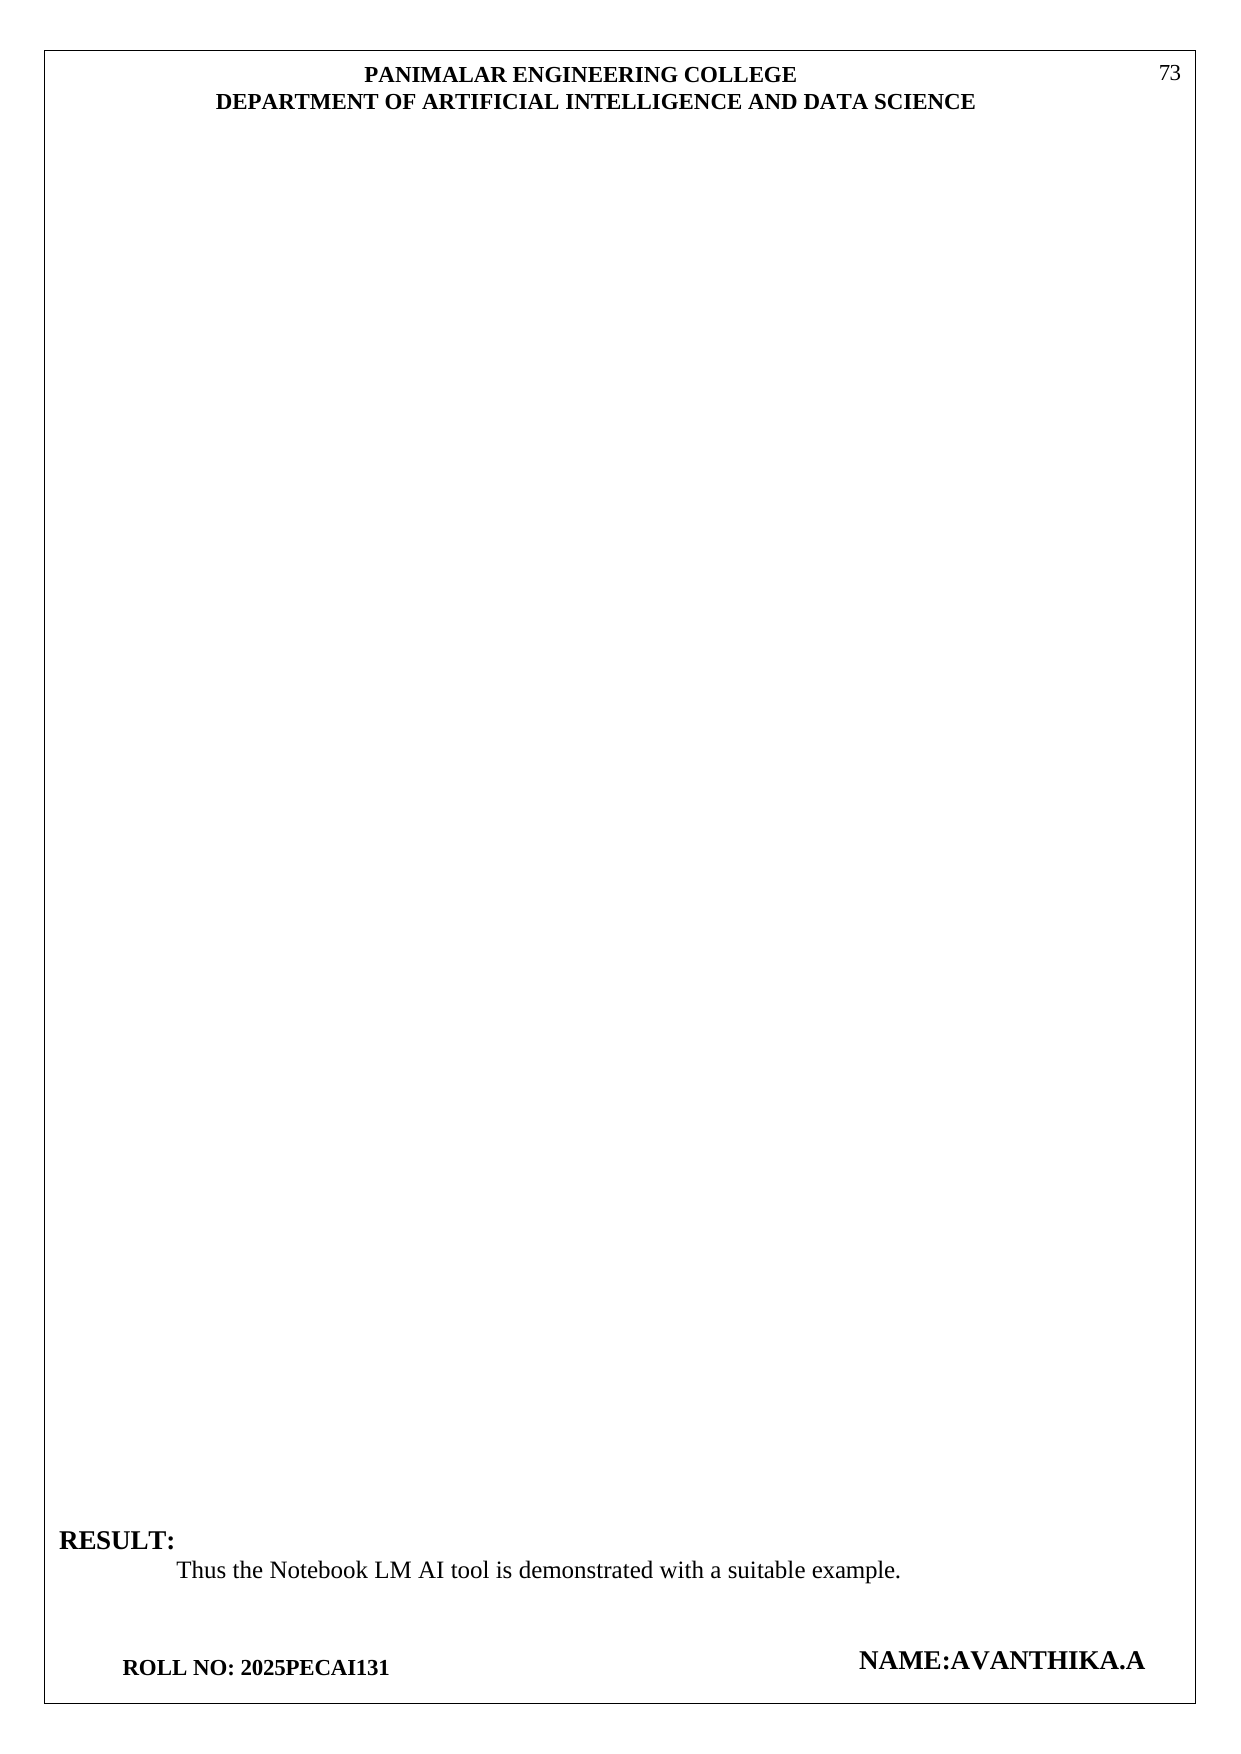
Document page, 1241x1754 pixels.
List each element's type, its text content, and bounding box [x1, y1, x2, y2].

text RESULT: [59, 1525, 1195, 1556]
text Thus the Notebook LM AI tool is demonstrated with a suitable example. [176, 1556, 1195, 1585]
